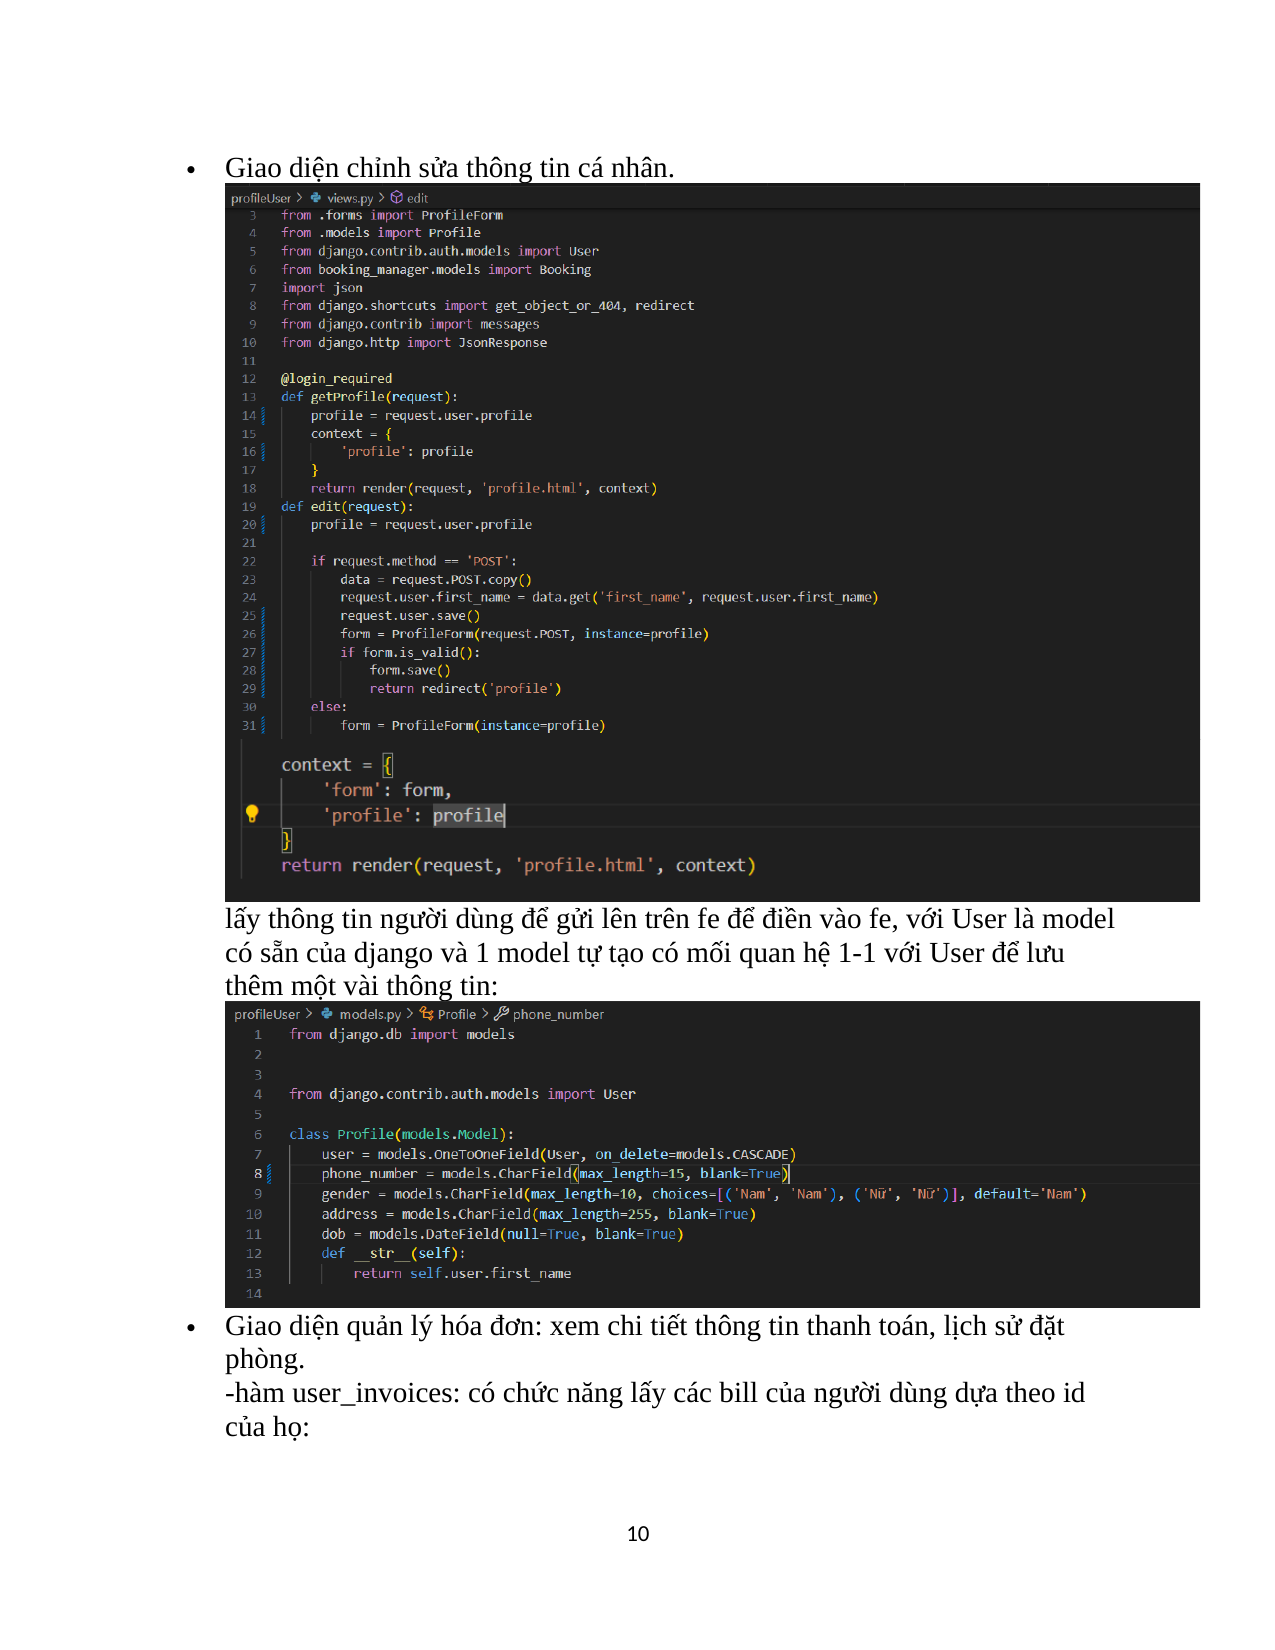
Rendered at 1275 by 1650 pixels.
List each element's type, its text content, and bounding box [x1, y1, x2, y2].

picture [225, 1001, 1200, 1308]
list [187, 1308, 1125, 1442]
picture [225, 183, 1200, 902]
